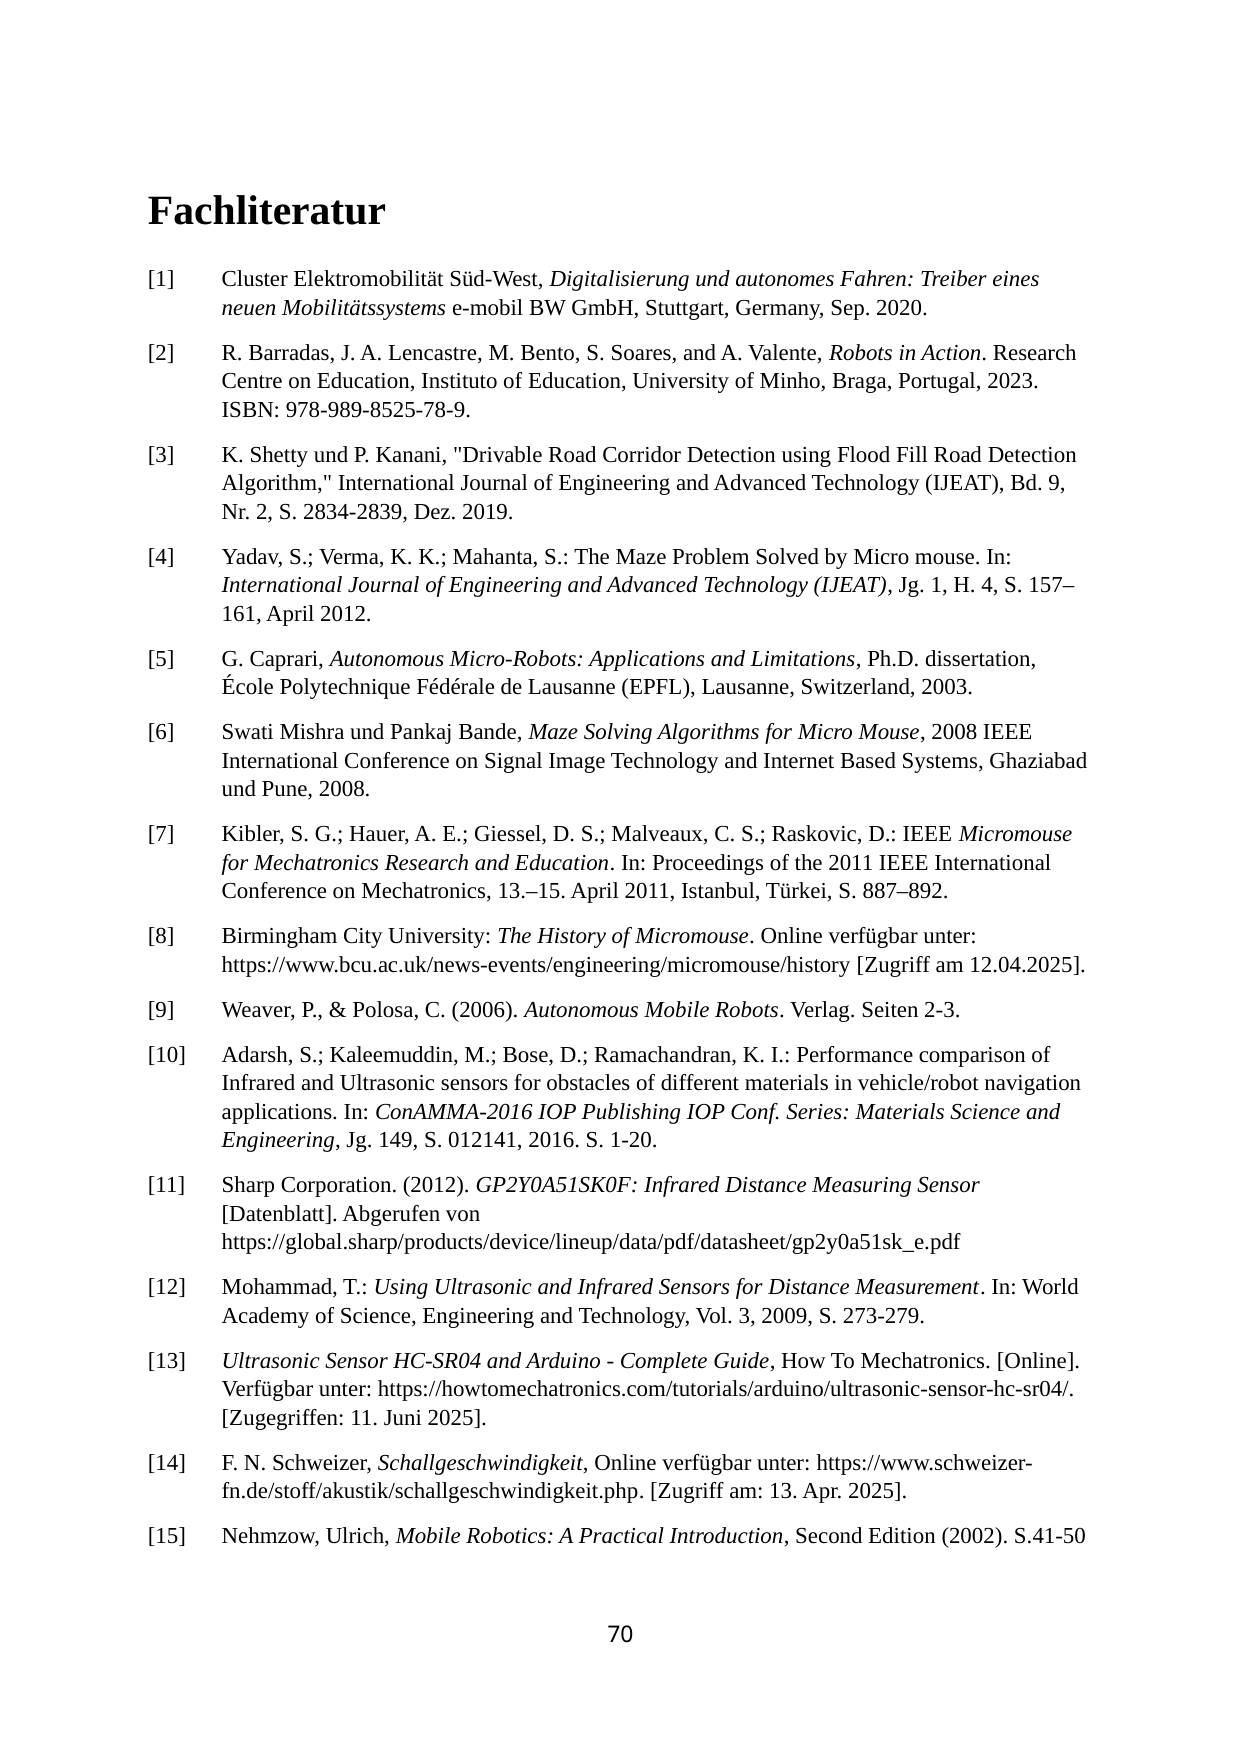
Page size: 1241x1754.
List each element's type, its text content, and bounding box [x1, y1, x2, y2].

text [8] Birmingham City University: The History of Micromouse. Online verfügbar unter: https://www.bcu.ac.uk/news-events/engineering/micromouse/history [Zugriff am 12.04.2025]. [148, 922, 1093, 977]
text [11] Sharp Corporation. (2012). GP2Y0A51SK0F: Infrared Distance Measuring Sensor [Datenblatt]. Abgerufen von https://global.sharp/products/device/lineup/data/pdf/datasheet/gp2y0a51sk_e.pdf [148, 1171, 1093, 1254]
text [15] Nehmzow, Ulrich, Mobile Robotics: A Practical Introduction, Second Edition (2002). S.41-50 [148, 1522, 1093, 1549]
text [9] Weaver, P., & Polosa, C. (2006). Autonomous Mobile Robots. Verlag. Seiten 2-3. [148, 996, 1093, 1022]
text [1] Cluster Elektromobilität Süd-West, Digitalisierung und autonomes Fahren: Treiber eines neuen Mobilitätssystems e-mobil BW GmbH, Stuttgart, Germany, Sep. 2020. [148, 265, 1093, 320]
subtitle Fachliteratur [148, 185, 1093, 233]
text [2] R. Barradas, J. A. Lencastre, M. Bento, S. Soares, and A. Valente, Robots in Action. Research Centre on Education, Instituto of Education, University of Minho, Braga, Portugal, 2023. ISBN: 978-989-8525-78-9. [148, 339, 1093, 422]
text [3] K. Shetty und P. Kanani, "Drivable Road Corridor Detection using Flood Fill Road Detection Algorithm," International Journal of Engineering and Advanced Technology (IJEAT), Bd. 9, Nr. 2, S. 2834-2839, Dez. 2019. [148, 441, 1093, 524]
text [13] Ultrasonic Sensor HC-SR04 and Arduino - Complete Guide, How To Mechatronics. [Online]. Verfügbar unter: https://howtomechatronics.com/tutorials/arduino/ultrasonic-sensor-hc-sr04/. [Zugegriffen: 11. Juni 2025]. [148, 1347, 1093, 1430]
text [10] Adarsh, S.; Kaleemuddin, M.; Bose, D.; Ramachandran, K. I.: Performance comparison of Infrared and Ultrasonic sensors for obstacles of different materials in vehicle/robot navigation applications. In: ConAMMA-2016 IOP Publishing IOP Conf. Series: Materials Science and Engineering, Jg. 149, S. 012141, 2016. S. 1-20. [148, 1041, 1093, 1153]
text [7] Kibler, S. G.; Hauer, A. E.; Giessel, D. S.; Malveaux, C. S.; Raskovic, D.: IEEE Micromouse for Mechatronics Research and Education. In: Proceedings of the 2011 IEEE International Conference on Mechatronics, 13.–15. April 2011, Istanbul, Türkei, S. 887–892. [148, 820, 1093, 903]
text [4] Yadav, S.; Verma, K. K.; Mahanta, S.: The Maze Problem Solved by Micro mouse. In: International Journal of Engineering and Advanced Technology (IJEAT), Jg. 1, H. 4, S. 157–161, April 2012. [148, 543, 1093, 626]
text [6] Swati Mishra und Pankaj Bande, Maze Solving Algorithms for Micro Mouse, 2008 IEEE International Conference on Signal Image Technology and Internet Based Systems, Ghaziabad und Pune, 2008. [148, 718, 1093, 802]
text [5] G. Caprari, Autonomous Micro-Robots: Applications and Limitations, Ph.D. dissertation, École Polytechnique Fédérale de Lausanne (EPFL), Lausanne, Switzerland, 2003. [148, 645, 1093, 699]
text [12] Mohammad, T.: Using Ultrasonic and Infrared Sensors for Distance Measurement. In: World Academy of Science, Engineering and Technology, Vol. 3, 2009, S. 273-279. [148, 1273, 1093, 1328]
text [14] F. N. Schweizer, Schallgeschwindigkeit, Online verfügbar unter: https://www.schweizer-fn.de/stoff/akustik/schallgeschwindigkeit.php. [Zugriff am: 13. Apr. 2025]. [148, 1449, 1093, 1504]
